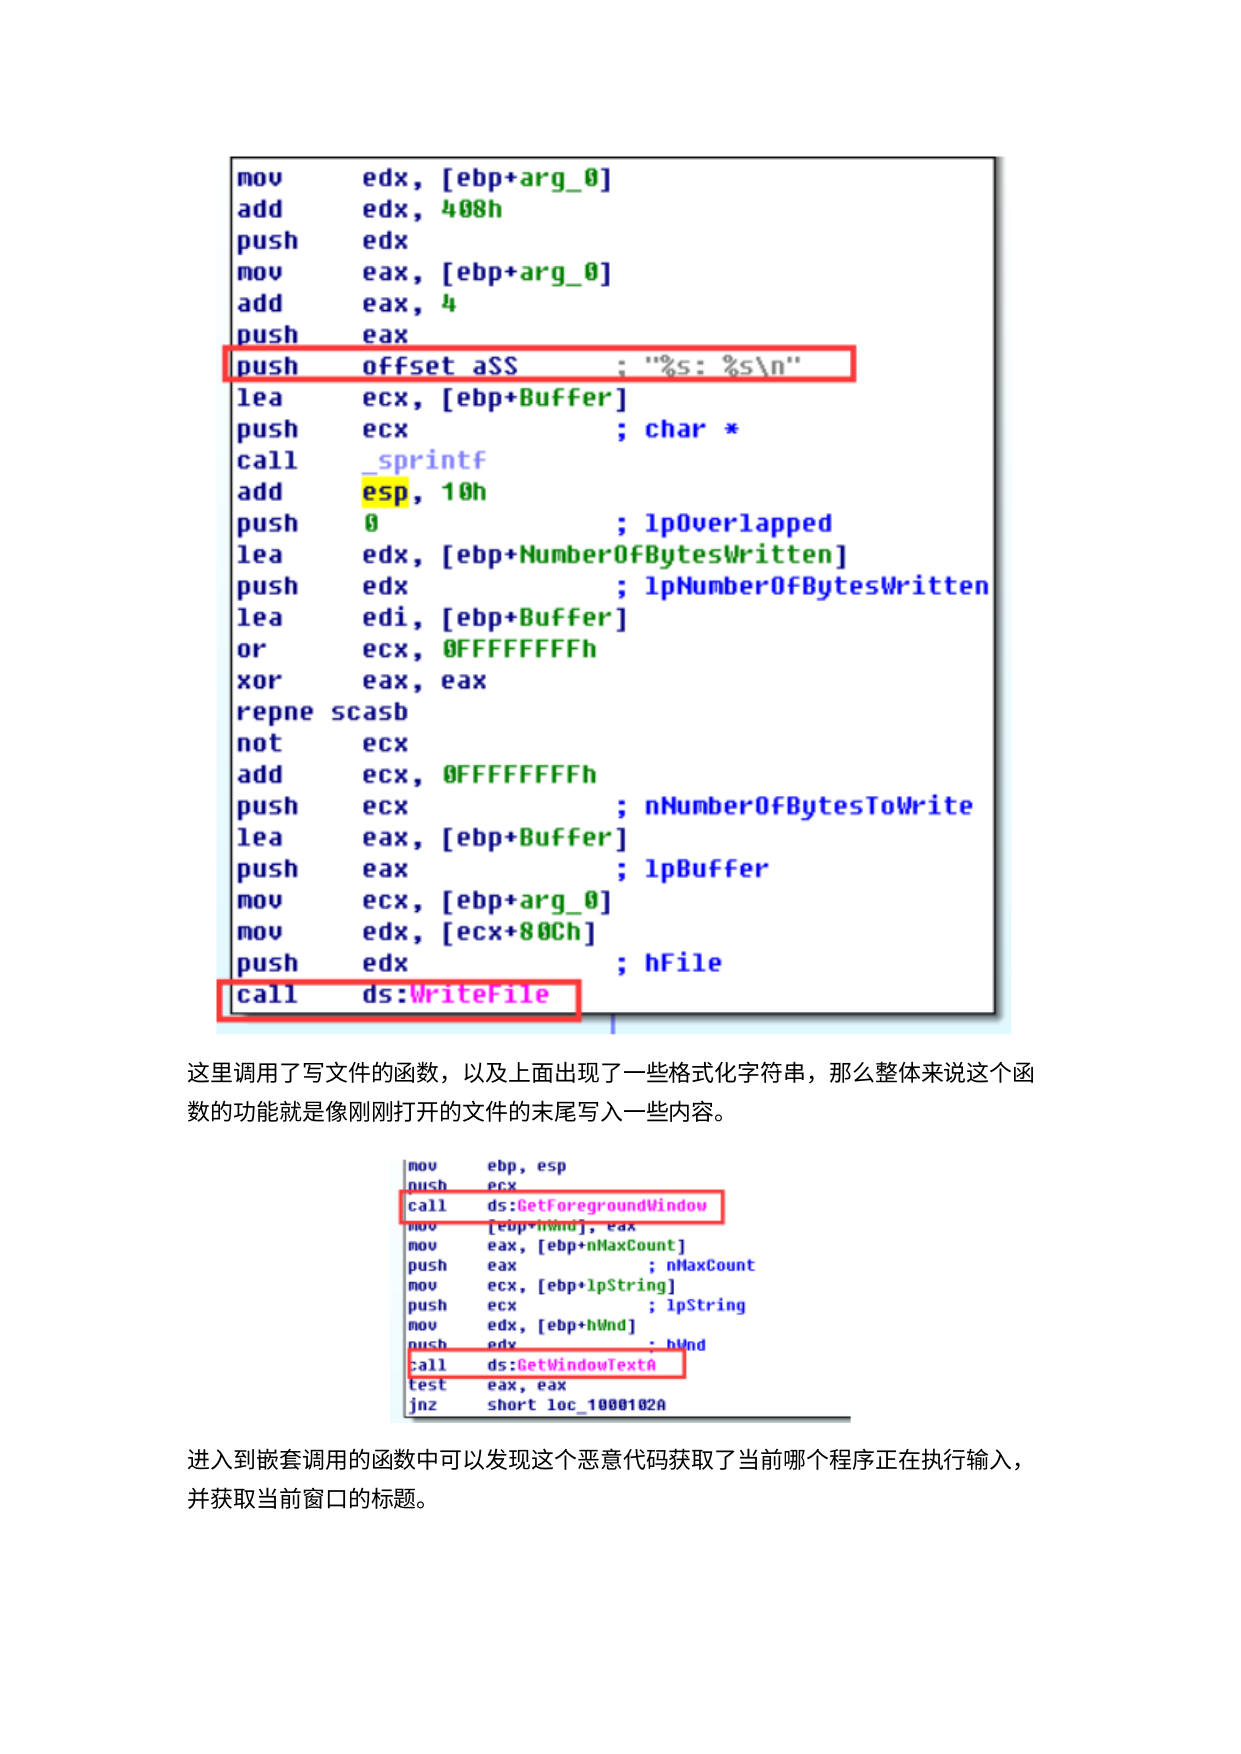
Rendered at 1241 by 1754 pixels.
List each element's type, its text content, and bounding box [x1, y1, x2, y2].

picture [209, 150, 1032, 1036]
picture [389, 1146, 851, 1423]
text 进入到嵌套调用的函数中可以发现这个恶意代码获取了当前哪个程序正在执行输入，并获取当前窗口的标题。 [187, 1441, 1053, 1514]
text 这里调用了写文件的函数，以及上面出现了一些格式化字符串，那么整体来说这个函数的功能就是像刚刚打开的文件的末尾写入一些内容。 [187, 1054, 1053, 1127]
